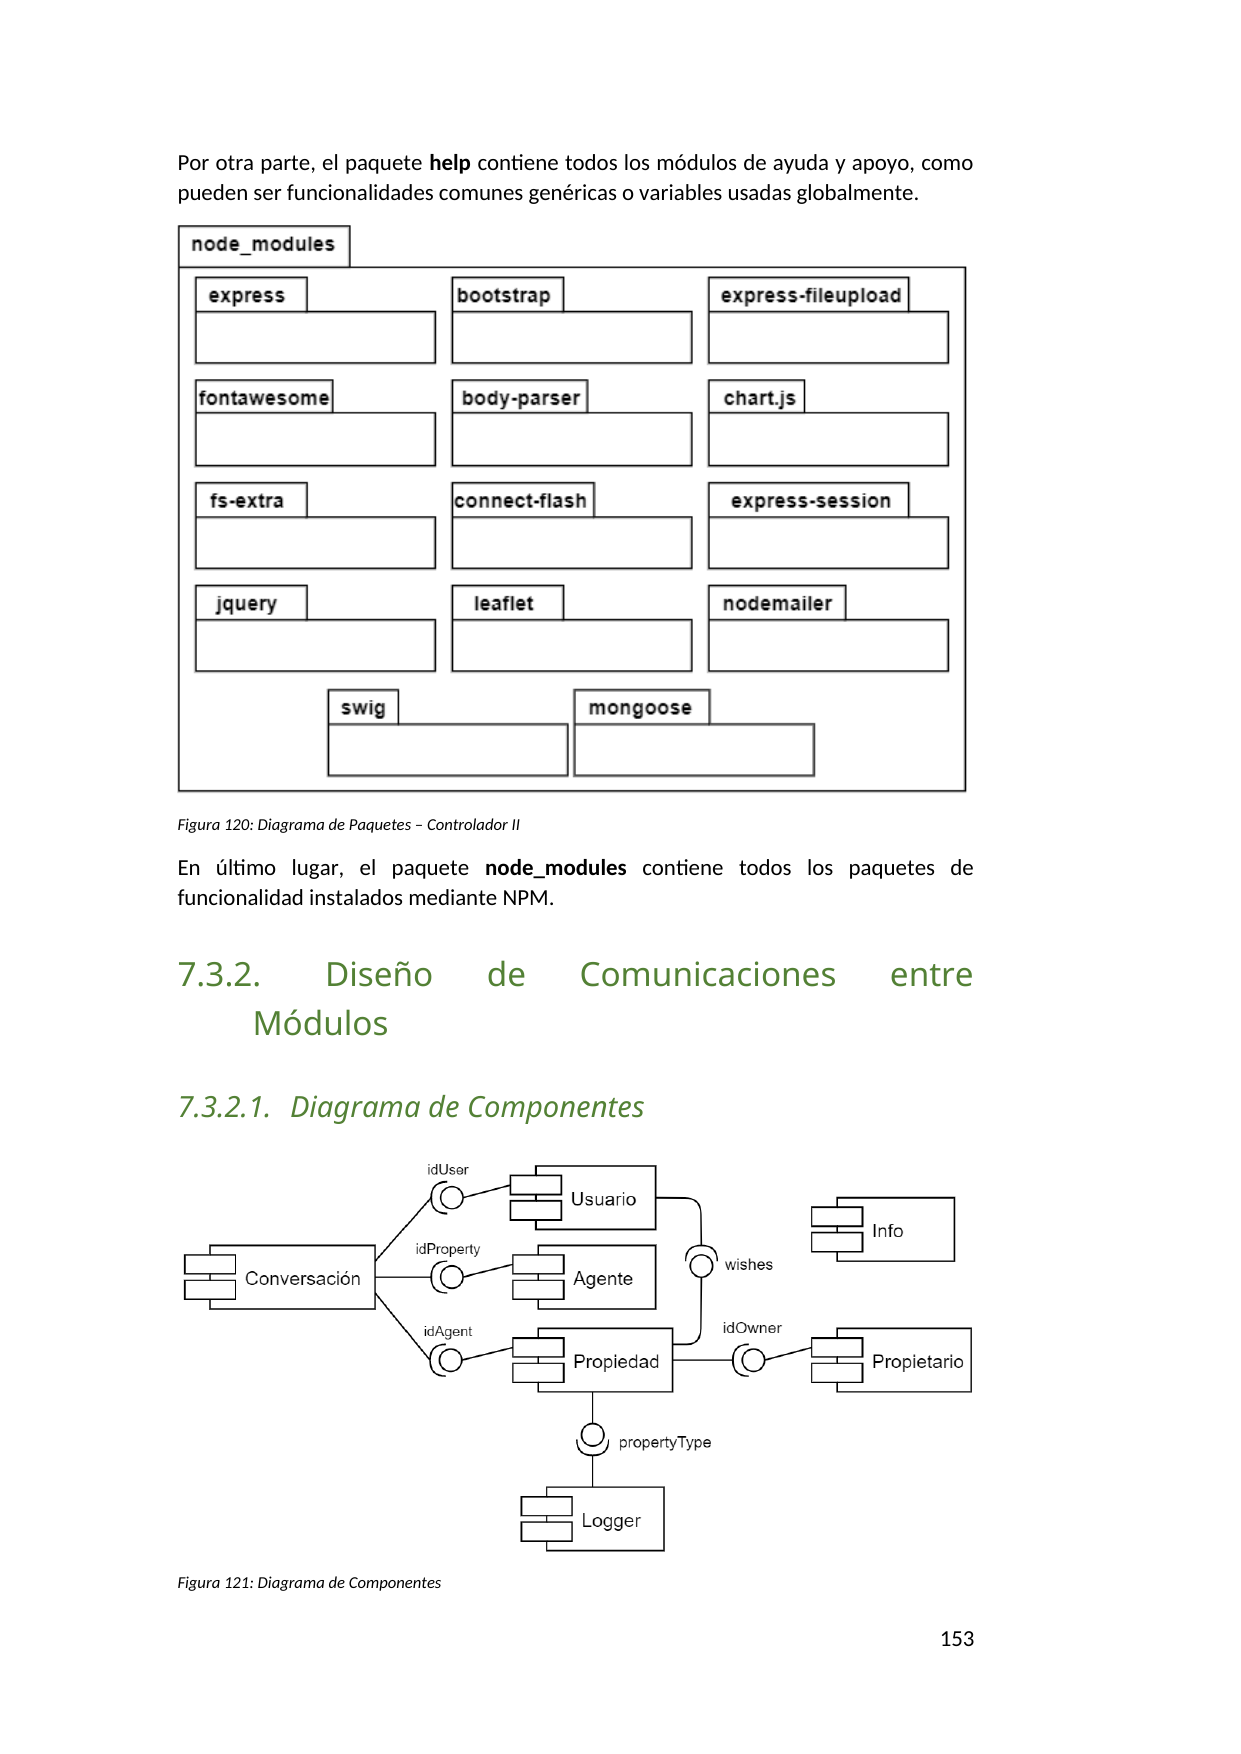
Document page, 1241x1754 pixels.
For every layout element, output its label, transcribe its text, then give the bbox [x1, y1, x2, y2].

picture [177, 224, 975, 796]
subtitle Diagrama de Componentes [177, 1086, 974, 1126]
text Figura 120: Diagrama de Paquetes – Controlador II [177, 814, 974, 835]
text Por otra parte, el paquete help contiene todos los módulos de ayuda y apoyo, como pueden ser funcionalidades comunes genéricas o variables usadas globalmente. [177, 148, 974, 206]
text Figura 121: Diagrama de Componentes [177, 1572, 974, 1592]
picture [177, 1154, 975, 1553]
text En último lugar, el paquete node_modules contiene todos los paquetes de funcionalidad instalados mediante NPM. [177, 853, 974, 911]
subtitle Diseño de Comunicaciones entre Módulos [177, 951, 974, 1045]
